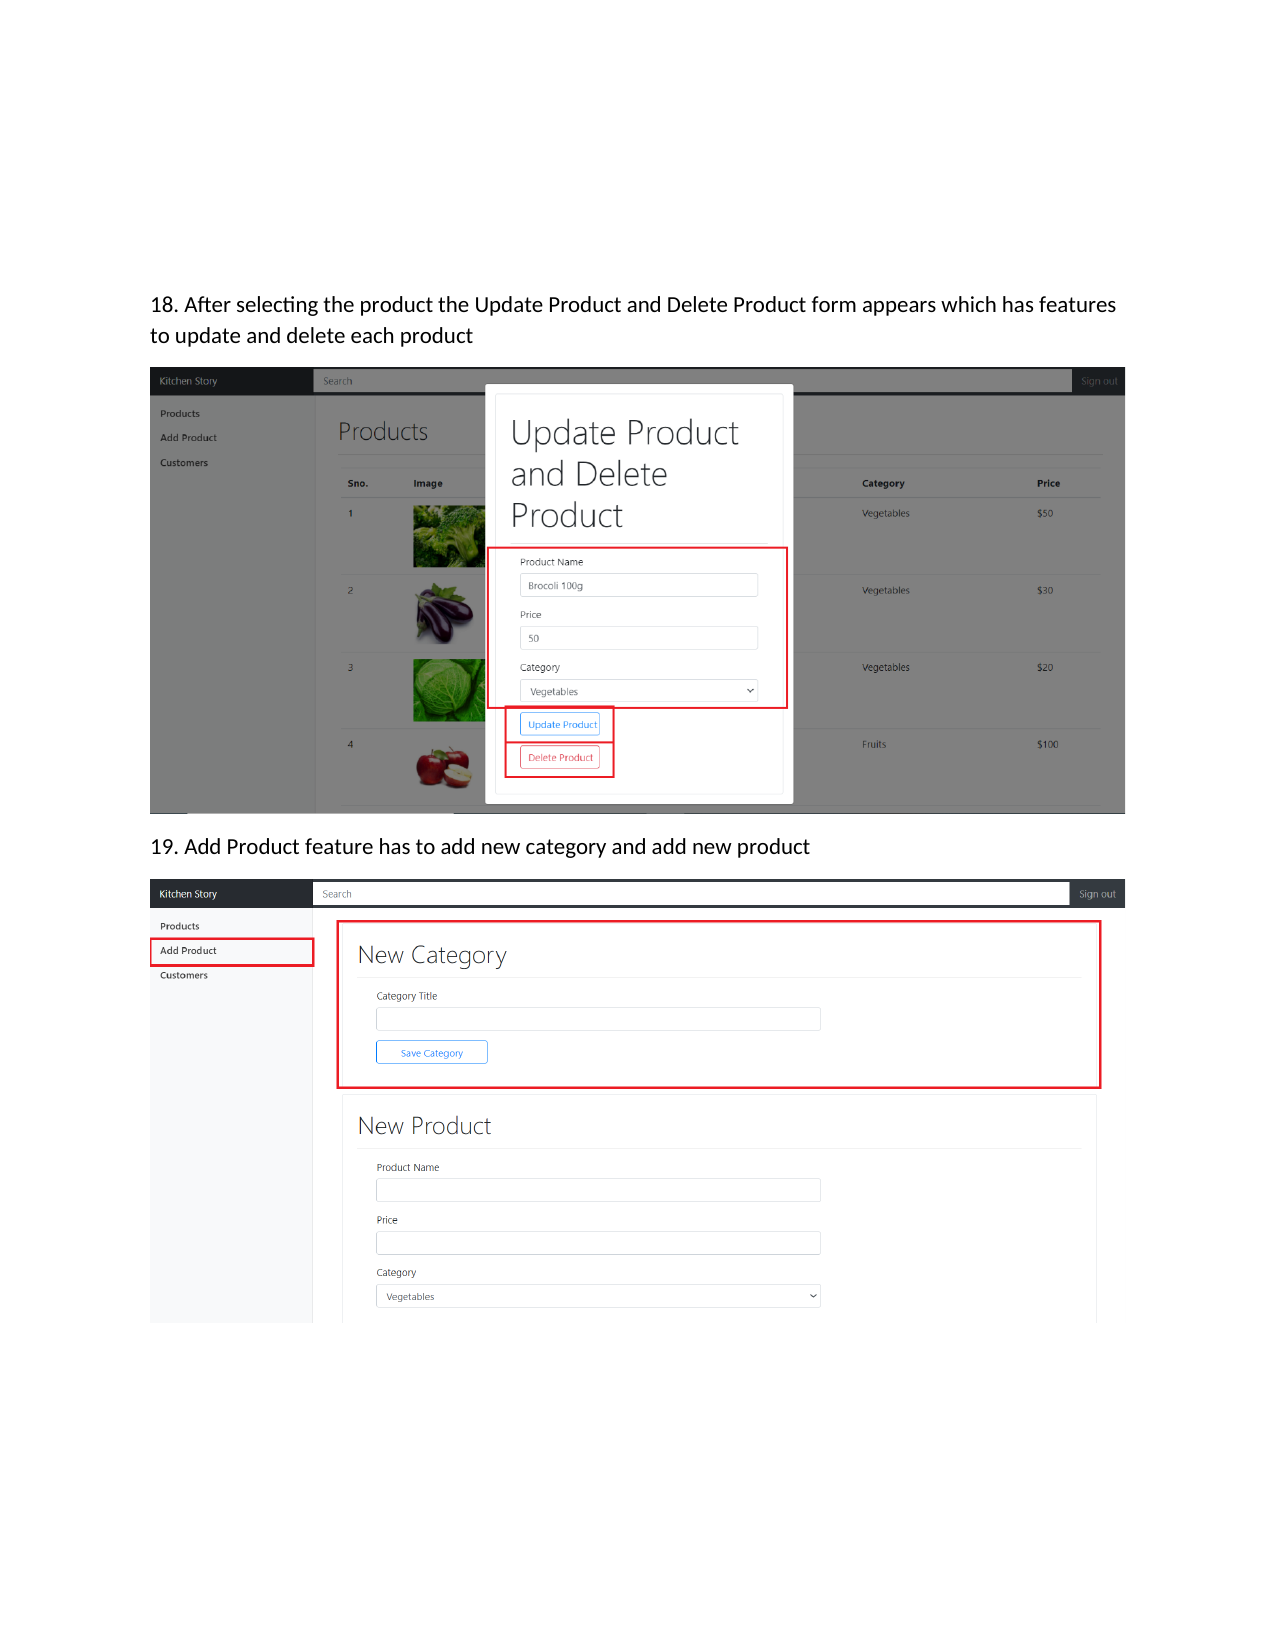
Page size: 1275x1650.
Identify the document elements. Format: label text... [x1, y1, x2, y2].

text 18. After selecting the product the Update Product and Delete Product form appears which has features to update and delete each product [150, 291, 1125, 349]
text 19. Add Product feature has to add new category and add new product [150, 832, 1125, 860]
picture [150, 367, 1125, 814]
picture [150, 879, 1125, 1323]
